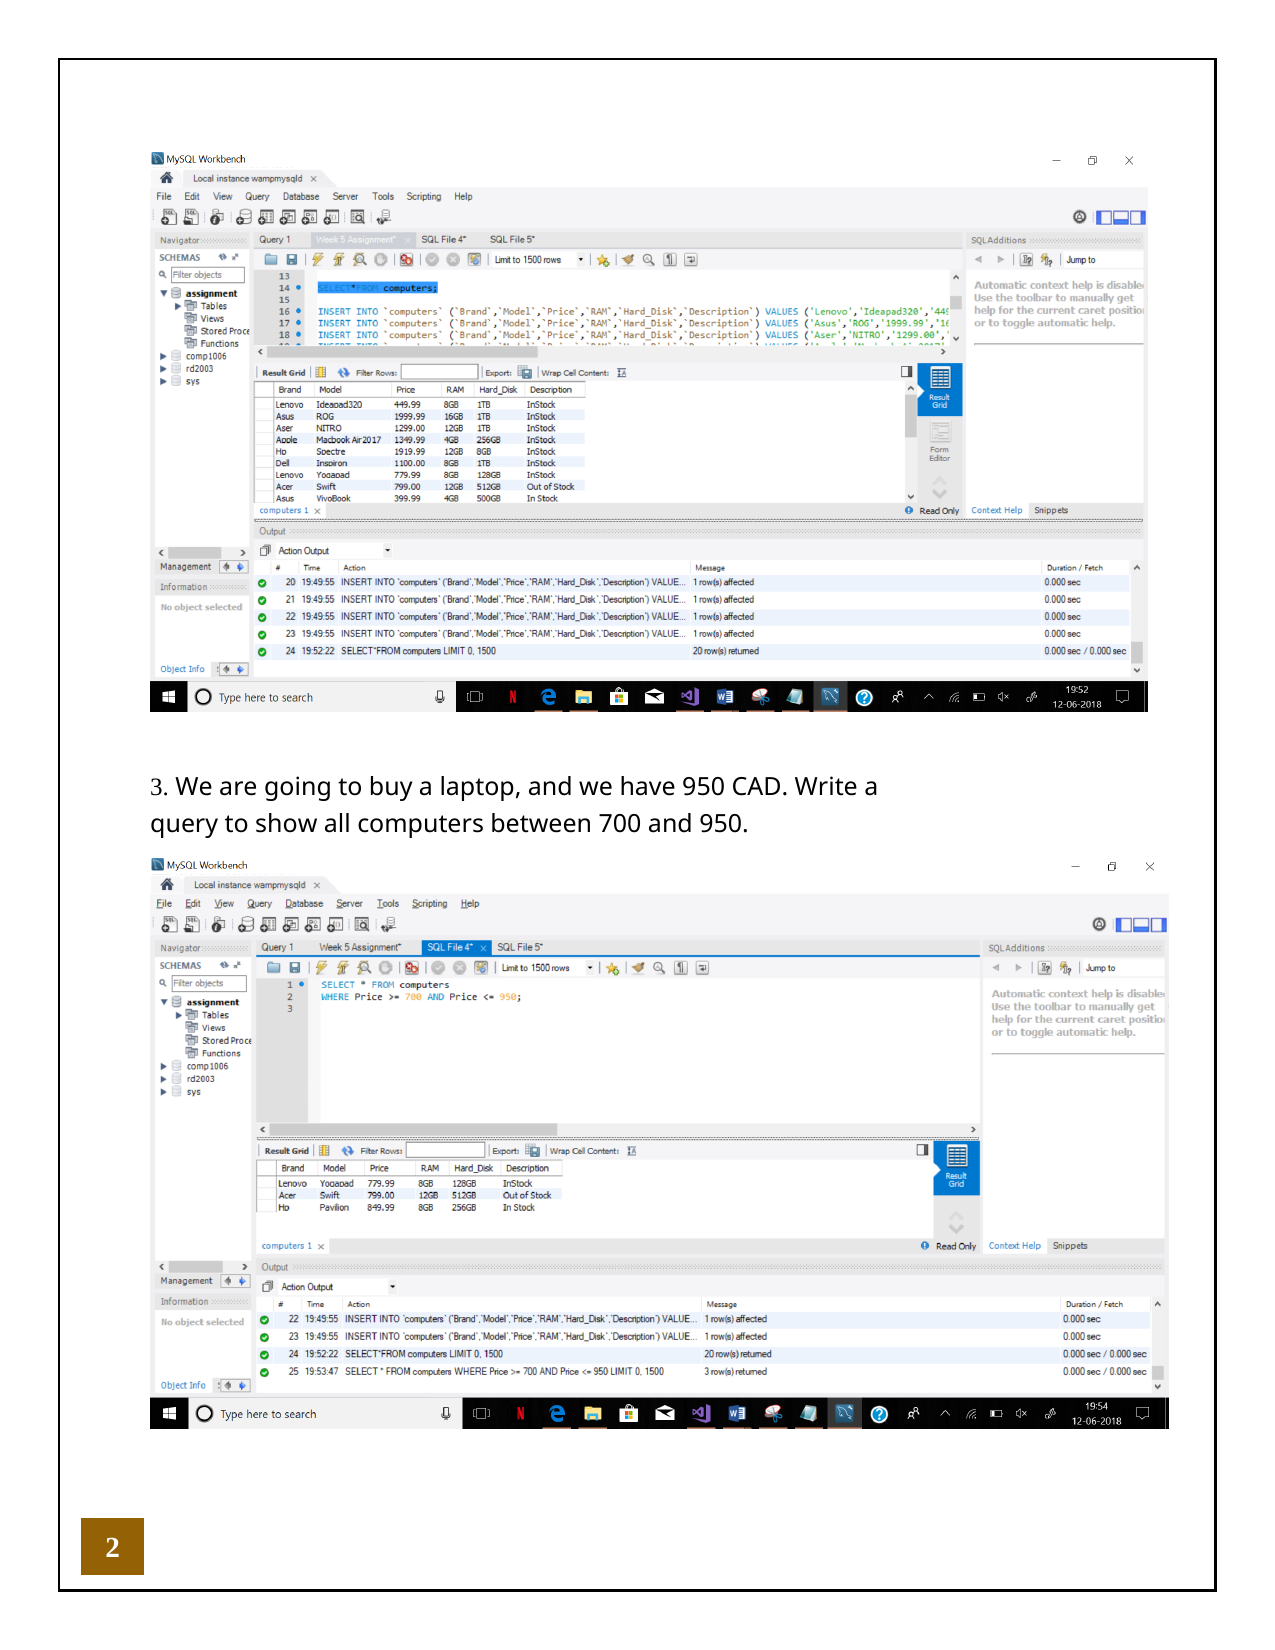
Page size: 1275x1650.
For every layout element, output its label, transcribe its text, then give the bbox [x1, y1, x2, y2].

text 3. We are going to buy a laptop, and we have 950 CAD. Write a query to show all computers between 700 and 950. [150, 768, 900, 839]
picture [150, 855, 1169, 1429]
picture [150, 150, 1148, 712]
